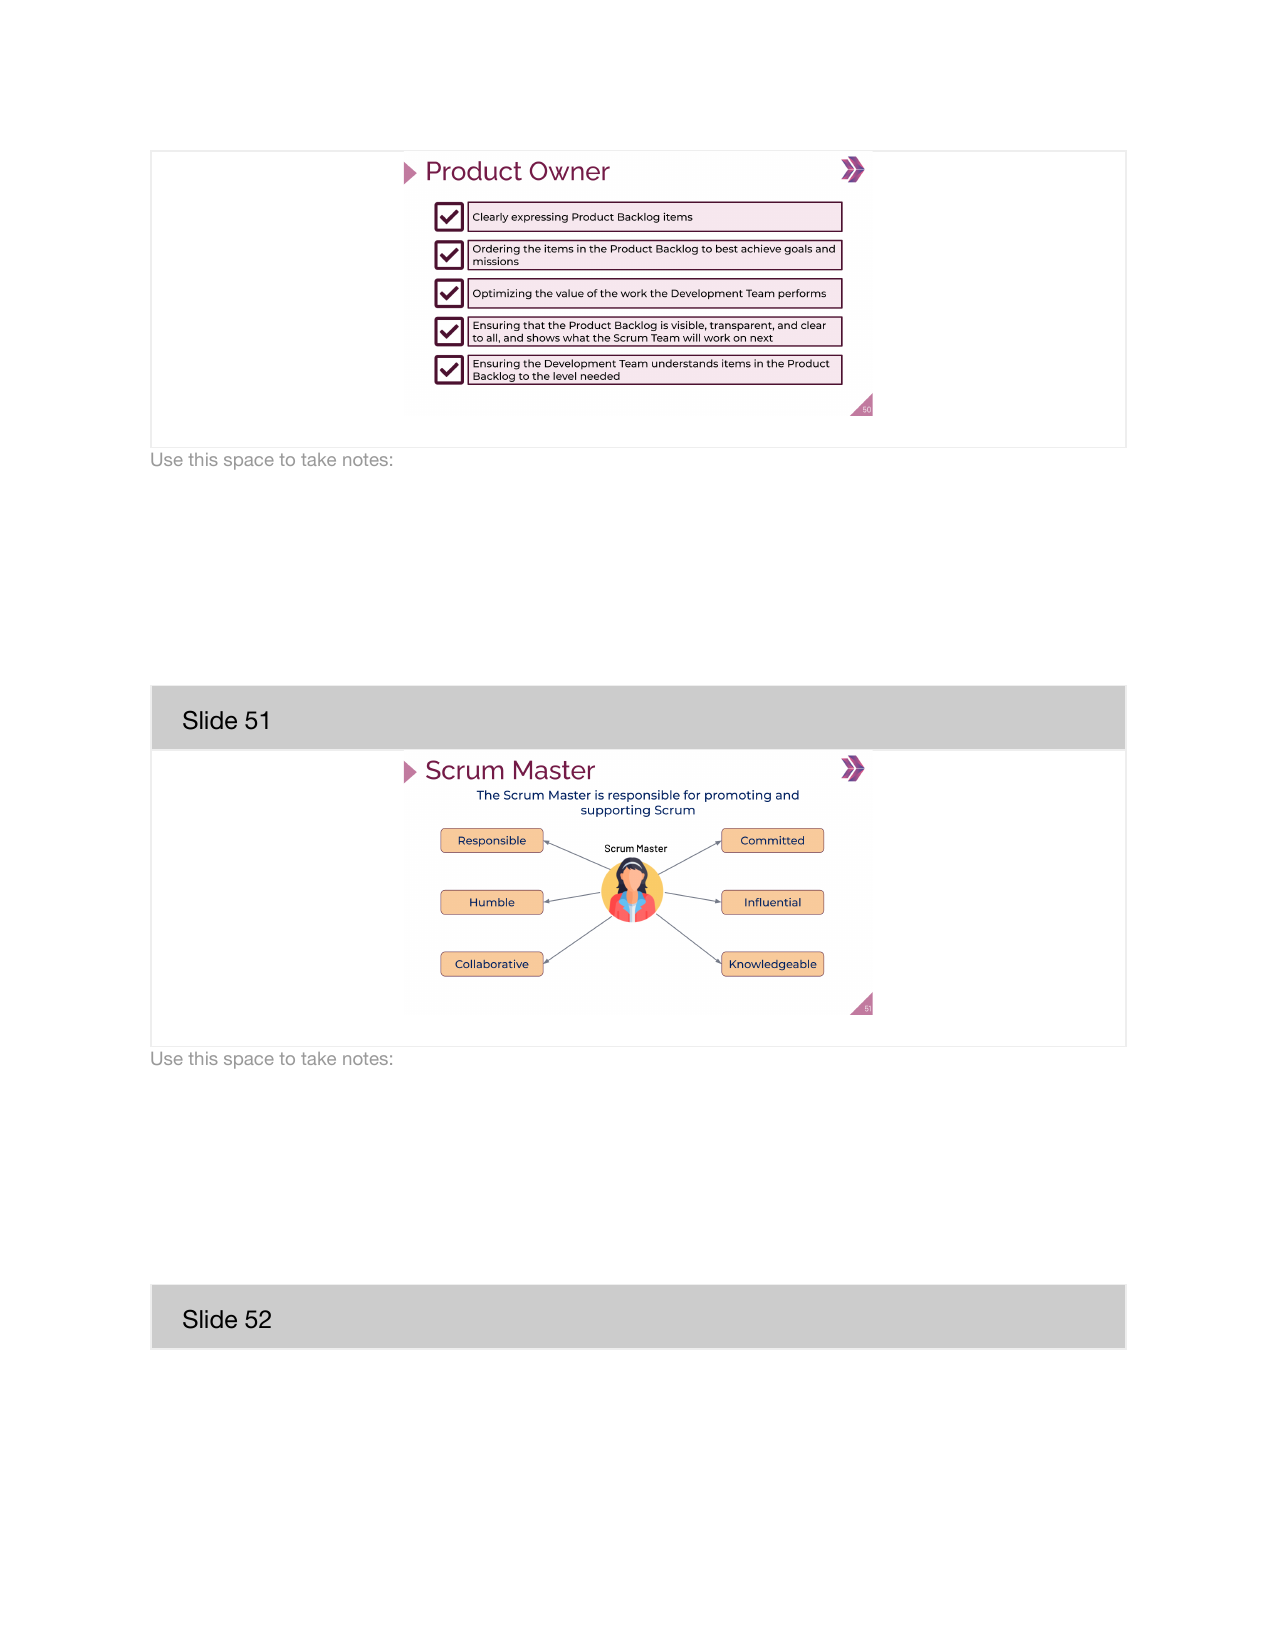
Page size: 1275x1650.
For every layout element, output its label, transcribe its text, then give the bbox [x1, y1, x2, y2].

table_cell [152, 152, 1125, 447]
table_header Slide 51 [152, 686, 1125, 749]
text Use this space to take notes: [150, 448, 1125, 472]
table_header Slide 52 [152, 1285, 1125, 1348]
picture [403, 750, 873, 1015]
text Use this space to take notes: [150, 1047, 1125, 1071]
picture [403, 151, 873, 416]
table_cell [152, 751, 1125, 1046]
